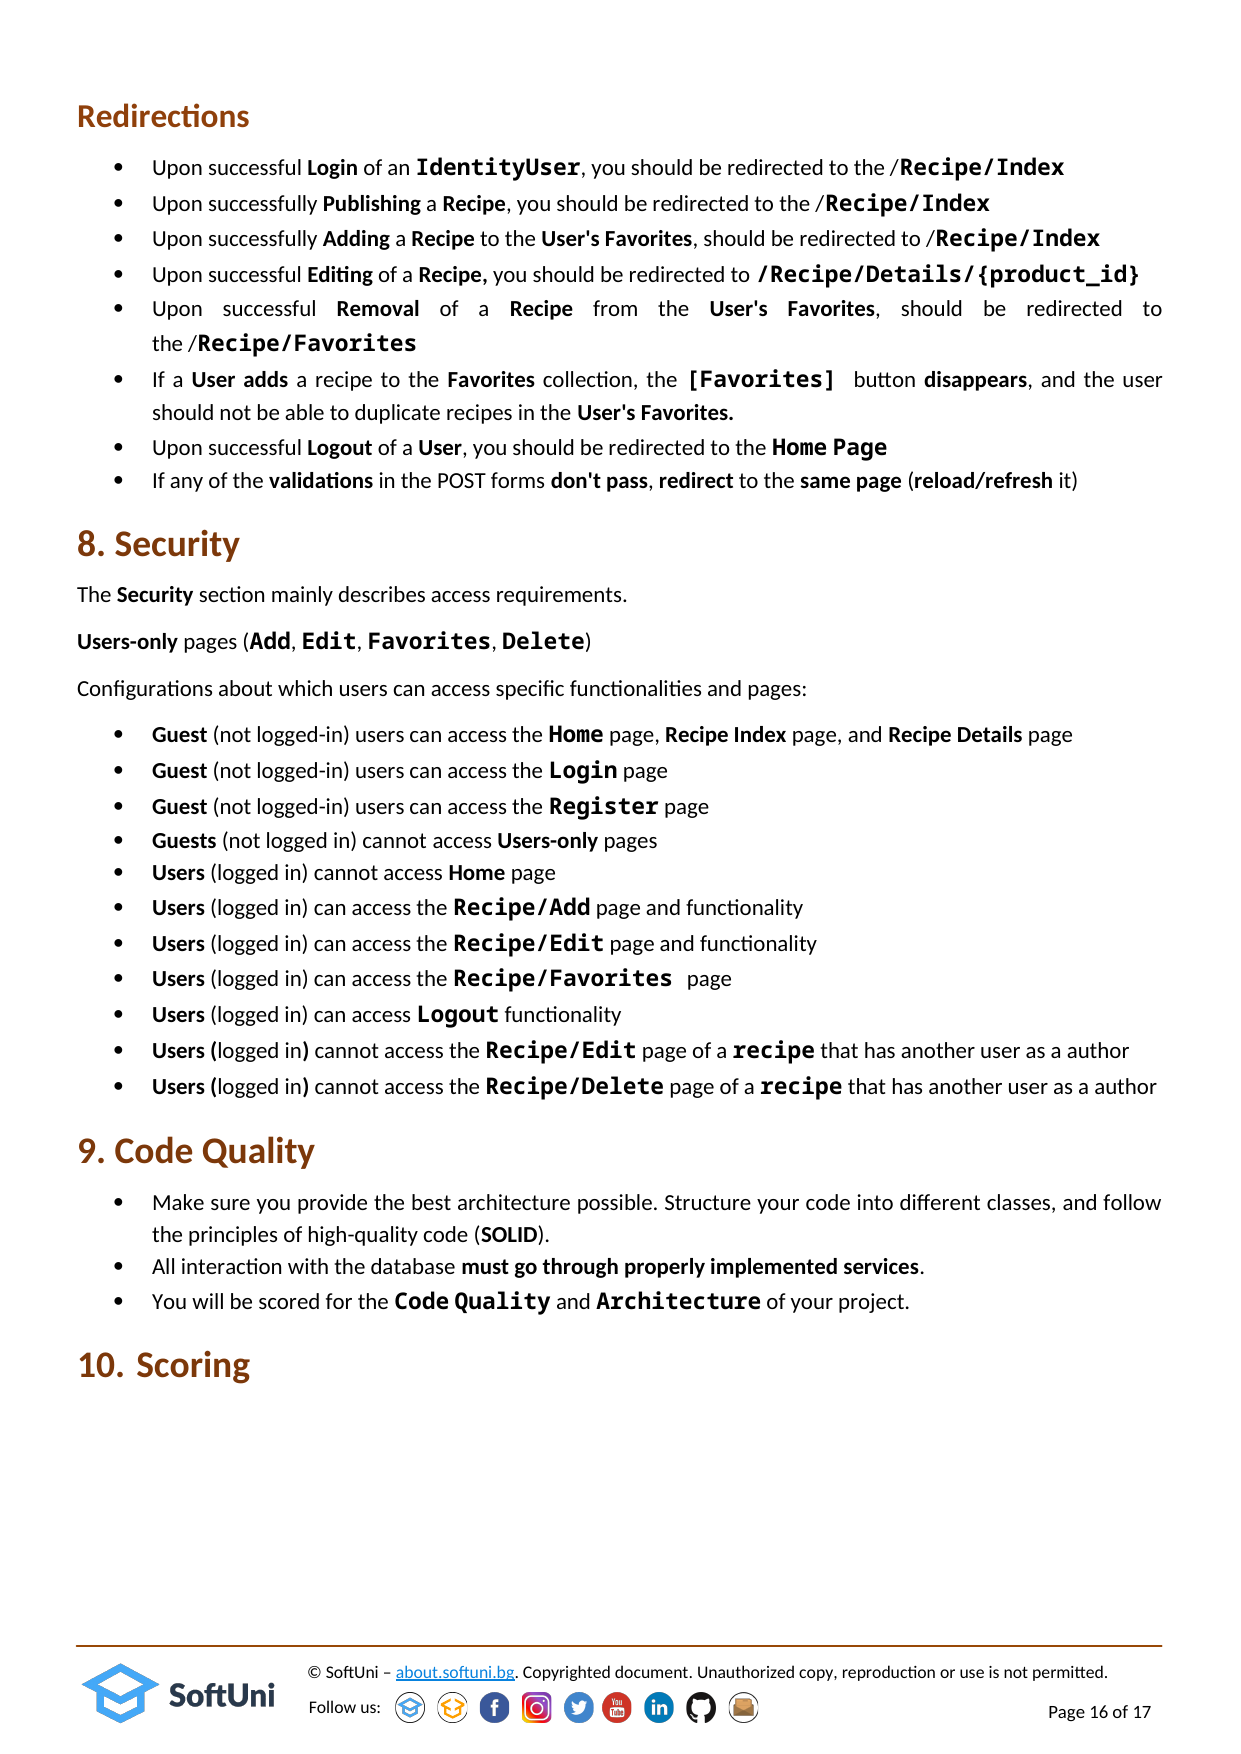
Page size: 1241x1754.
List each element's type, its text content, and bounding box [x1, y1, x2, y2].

picture [728, 1692, 759, 1723]
subtitle Security [77, 519, 1163, 565]
list Upon successful Login of an IdentityUser, you should be redirected to the /Recipe/Index [114, 151, 1163, 182]
list Upon successful Removal of a Recipe from the User's Favorites, should be redirected to the /Recipe/Favorites [114, 294, 1163, 358]
text The Security section mainly describes access requirements. [77, 581, 1163, 608]
list Upon successfully Publishing a Recipe, you should be redirected to the /Recipe/Index [114, 186, 1163, 218]
list Users (logged in) cannot access Home page [114, 858, 1163, 886]
picture [665, 1714, 674, 1723]
picture [644, 1714, 653, 1723]
list You will be scored for the Code Quality and Architecture of your project. [114, 1284, 1163, 1316]
list If a User adds a recipe to the Favorites collection, the [Favorites] button disappears, and the user should not be able to duplicate recipes in the User's Favorites. [114, 363, 1163, 426]
list Users (logged in) can access the Recipe/Favorites page [114, 962, 1163, 994]
subtitle Code Quality [77, 1127, 1163, 1173]
picture [658, 1705, 667, 1714]
picture [437, 1692, 468, 1723]
list Users (logged in) cannot access the Recipe/Delete page of a recipe that has another user as a author [114, 1070, 1163, 1101]
list All interaction with the database must go through properly implemented services. [114, 1252, 1163, 1280]
picture [644, 1692, 653, 1701]
list Make sure you provide the best architecture possible. Structure your code into different classes, and follow the principles of high-quality code (SOLID). [114, 1188, 1163, 1248]
picture [395, 1692, 425, 1723]
picture [75, 1658, 281, 1729]
list Guest (not logged-in) users can access the Login page [114, 754, 1163, 786]
list Upon successful Logout of a User, you should be redirected to the Home Page [114, 431, 1163, 462]
list Users (logged in) can access Logout functionality [114, 998, 1163, 1029]
list Upon successfully Adding a Recipe to the User's Favorites, should be redirected to /Recipe/Index [114, 222, 1163, 254]
list Guests (not logged in) cannot access Users-only pages [114, 826, 1163, 854]
list Guest (not logged-in) users can access the Register page [114, 790, 1163, 821]
list Users (logged in) can access the Recipe/Add page and functionality [114, 891, 1163, 922]
picture [564, 1692, 594, 1723]
list Upon successful Editing of a Recipe, you should be redirected to /Recipe/Details/{product_id} [114, 258, 1163, 289]
text Users-only pages (Add, Edit, Favorites, Delete) [77, 625, 1163, 656]
list If any of the validations in the POST forms don't pass, redirect to the same page (reload/refresh it) [114, 466, 1163, 494]
subtitle Redirections [77, 95, 1163, 136]
picture [686, 1692, 716, 1723]
picture [479, 1692, 510, 1723]
picture [522, 1692, 552, 1723]
subtitle Scoring [77, 1341, 1163, 1387]
picture [665, 1692, 674, 1701]
list Users (logged in) cannot access the Recipe/Edit page of a recipe that has another user as a author [114, 1034, 1163, 1066]
text Configurations about which users can access specific functionalities and pages: [77, 674, 1163, 702]
picture [602, 1692, 632, 1723]
list Guest (not logged-in) users can access the Home page, Recipe Index page, and Recipe Details page [114, 718, 1163, 749]
list Users (logged in) can access the Recipe/Edit page and functionality [114, 926, 1163, 958]
